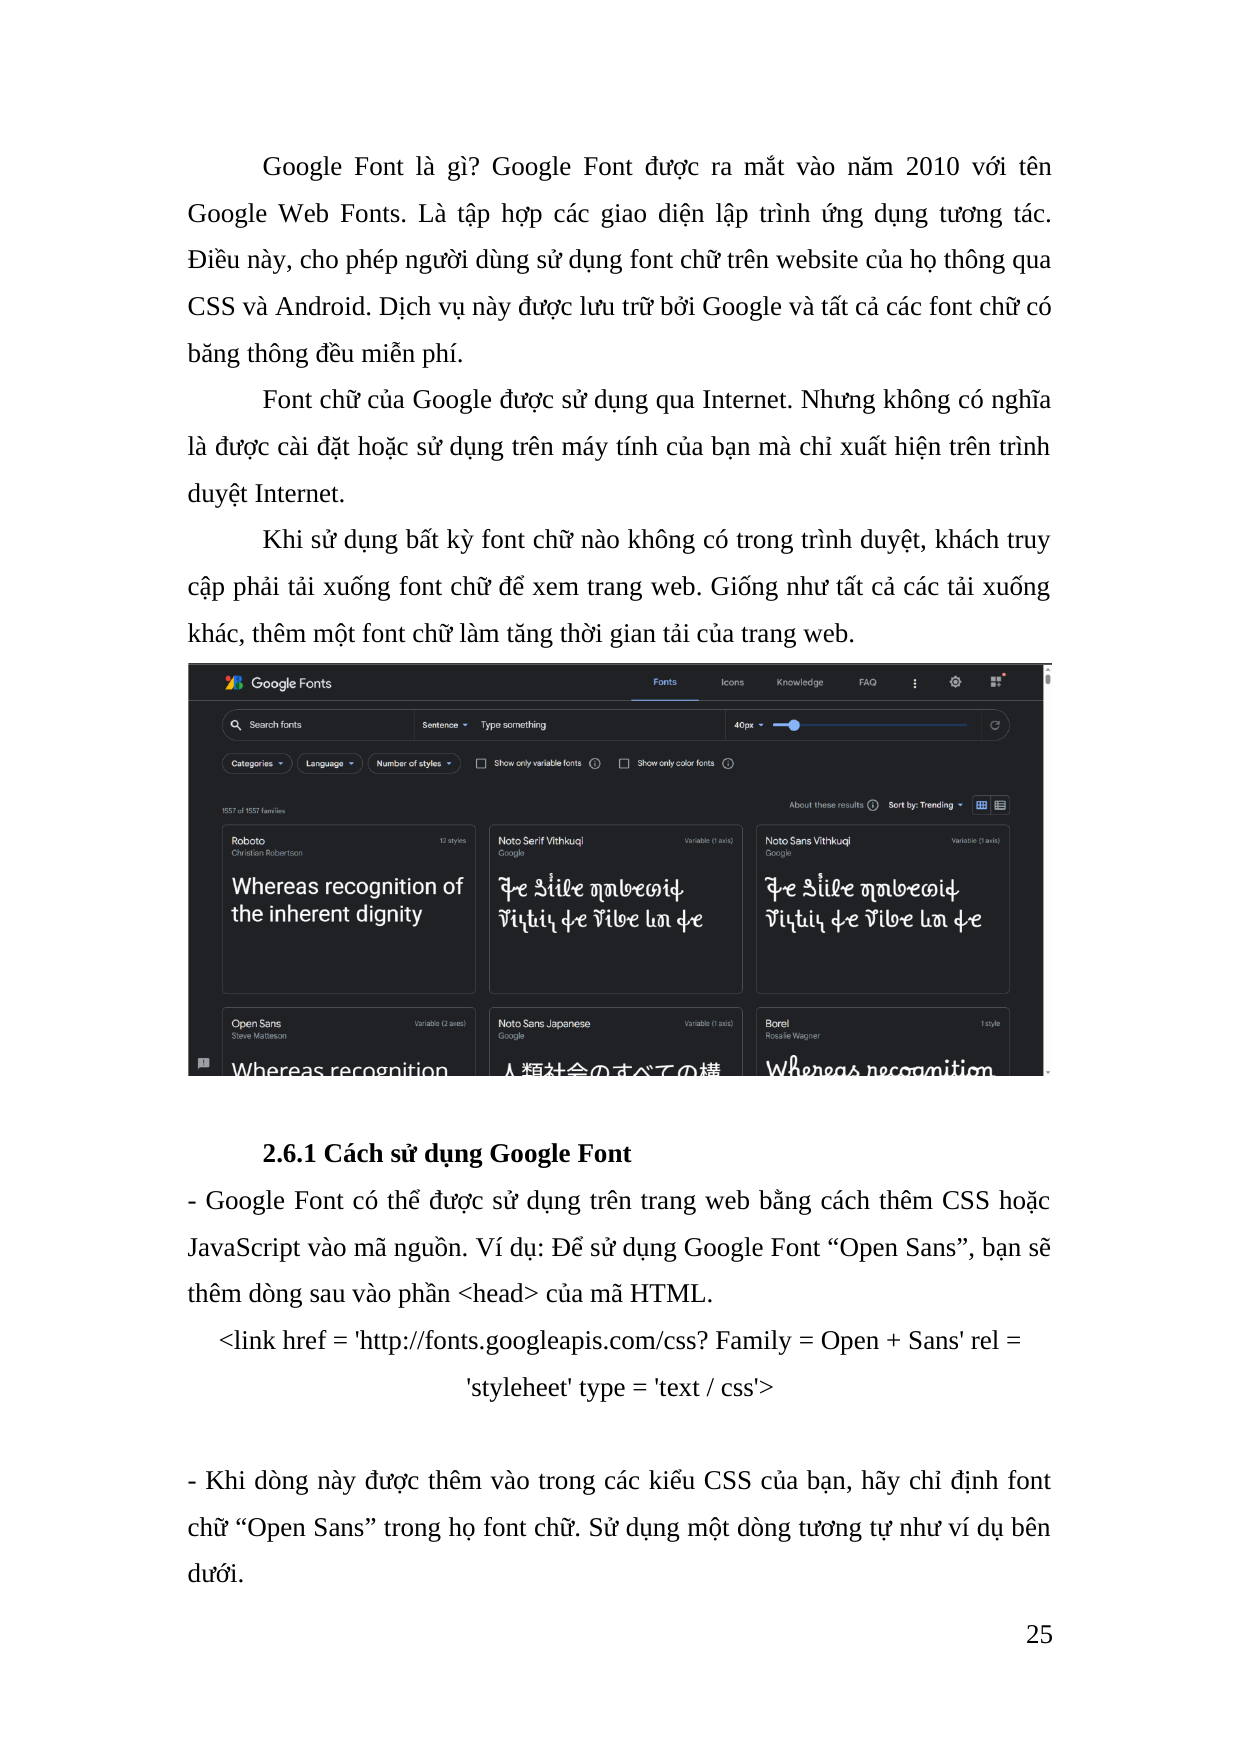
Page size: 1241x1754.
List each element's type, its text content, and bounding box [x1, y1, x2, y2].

list - Google Font có thể được sử dụng trên trang web bằng cách thêm CSS hoặc JavaScript vào mã nguồn. Ví dụ: Để sử dụng Google Font “Open Sans”, bạn sẽ thêm dòng sau vào phần <head> của mã HTML. [187, 1184, 1053, 1308]
list Google Font là gì? Google Font được ra mắt vào năm 2010 với tên Google Web Fonts. Là tập hợp các giao diện lập trình ứng dụng tương tác. Điều này, cho phép người dùng sử dụng font chữ trên website của họ thông qua CSS và Android. Dịch vụ này được lưu trữ bởi Google và tất cả các font chữ có băng thông đều miễn phí. [187, 150, 1053, 368]
list 2.6.1 Cách sử dụng Google Font [187, 1137, 1053, 1168]
list Font chữ của Google được sử dụng qua Internet. Nhưng không có nghĩa là được cài đặt hoặc sử dụng trên máy tính của bạn mà chỉ xuất hiện trên trình duyệt Internet. [187, 383, 1053, 508]
list <link href = 'http://fonts.googleapis.com/css? Family = Open + Sans' rel = 'styleheet' type = 'text / css'> [187, 1324, 1053, 1402]
list Khi sử dụng bất kỳ font chữ nào không có trong trình duyệt, khách truy cập phải tải xuống font chữ để xem trang web. Giống như tất cả các tải xuống khác, thêm một font chữ làm tăng thời gian tải của trang web. [187, 523, 1053, 648]
picture [188, 663, 1052, 1076]
list - Khi dòng này được thêm vào trong các kiểu CSS của bạn, hãy chỉ định font chữ “Open Sans” trong họ font chữ. Sử dụng một dòng tương tự như ví dụ bên dưới. [187, 1464, 1053, 1588]
